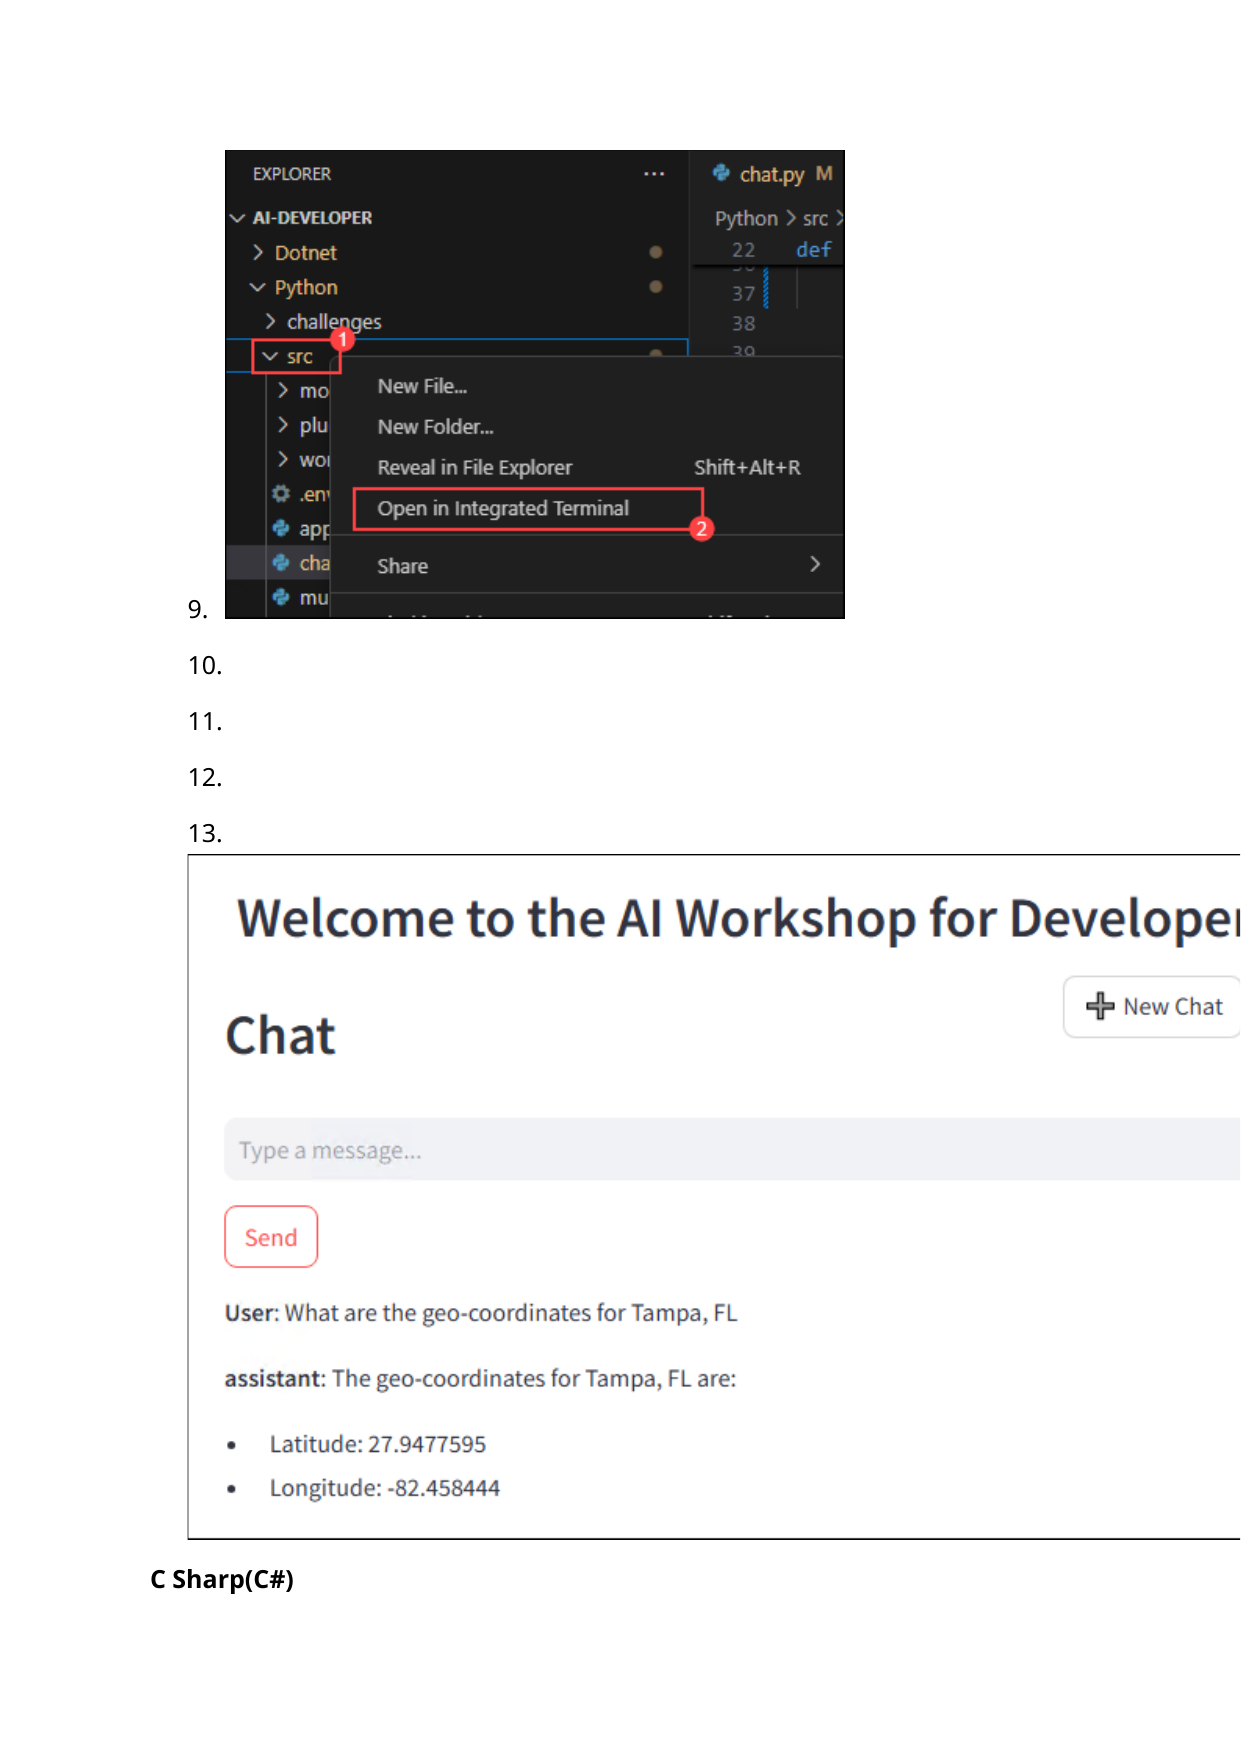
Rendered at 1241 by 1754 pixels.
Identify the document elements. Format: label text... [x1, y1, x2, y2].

text C Sharp(C#) [150, 1562, 1090, 1596]
picture [187, 854, 1241, 1540]
picture [225, 150, 845, 619]
